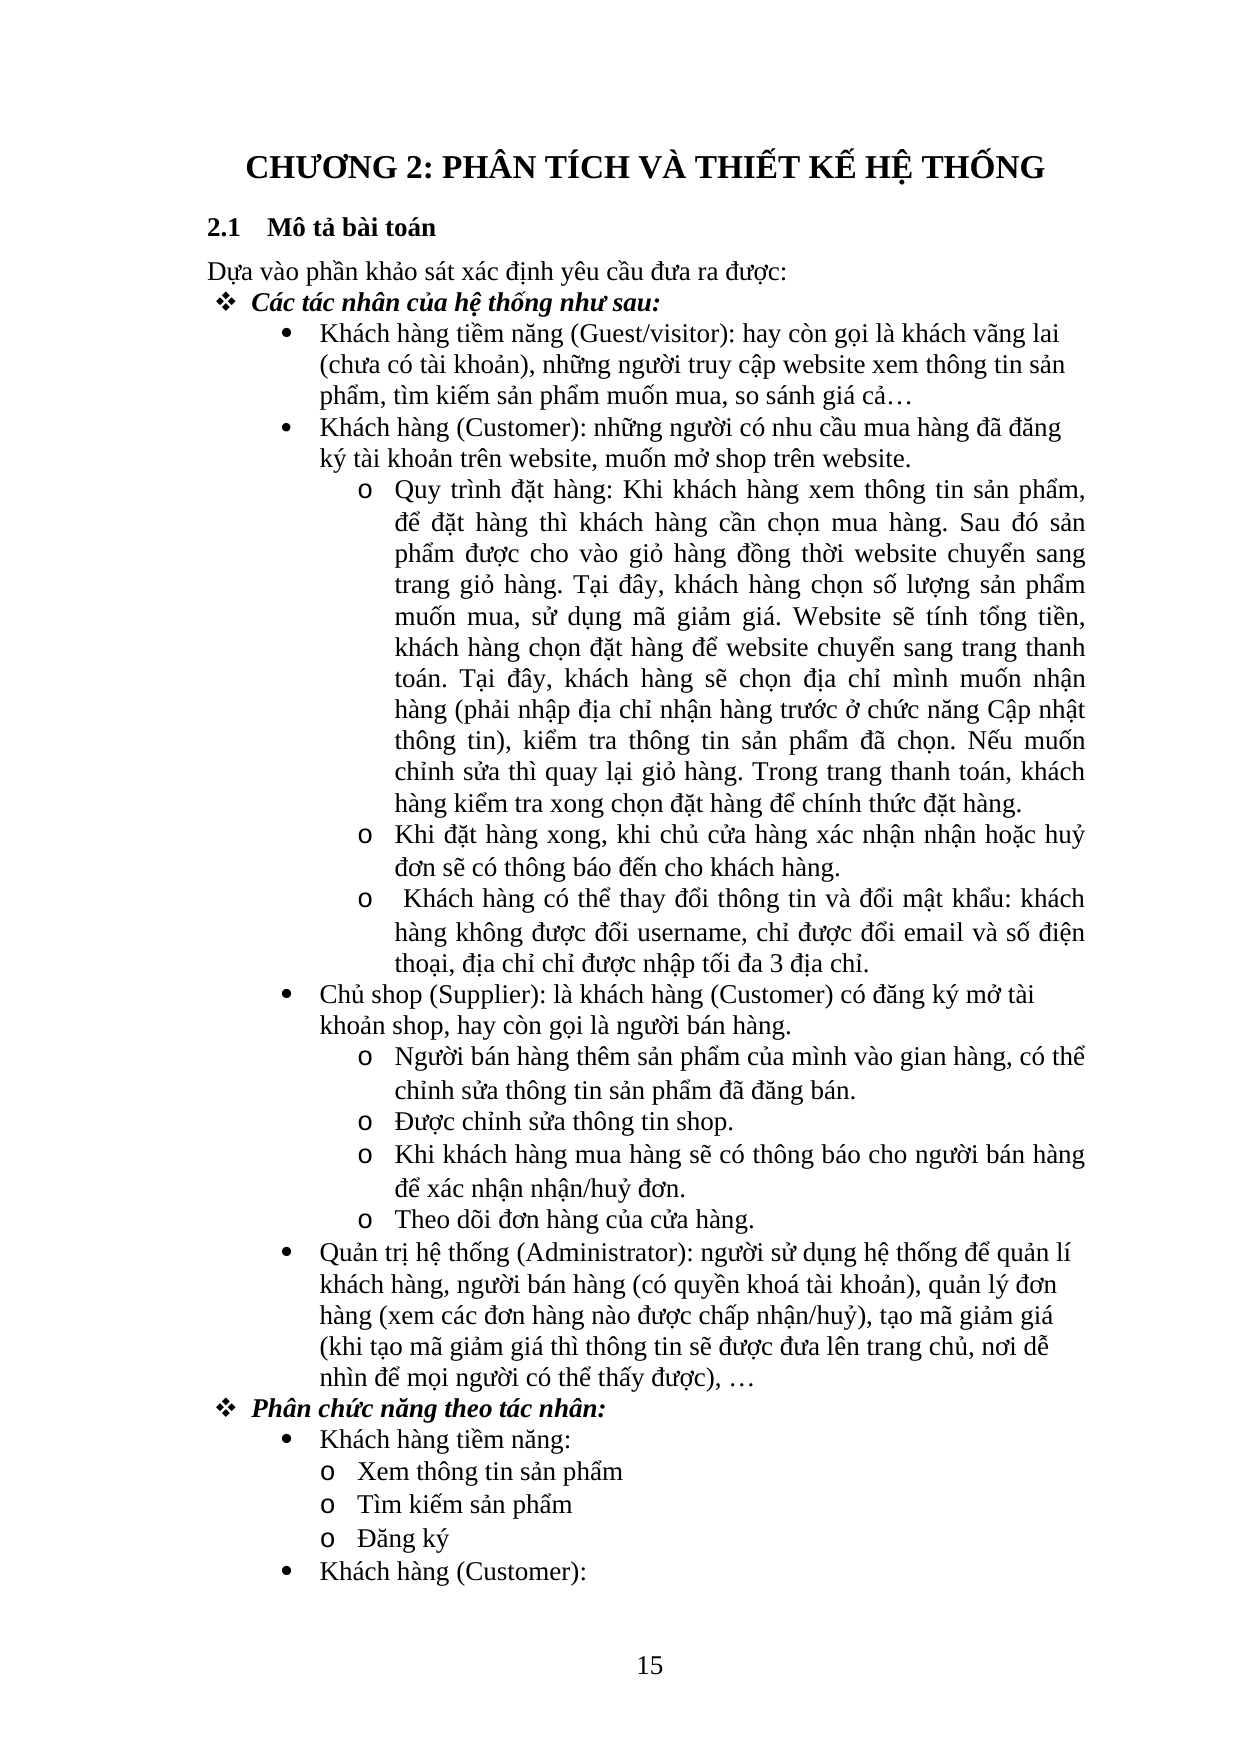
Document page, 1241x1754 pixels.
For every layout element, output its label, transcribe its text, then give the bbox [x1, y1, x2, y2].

list Xem thông tin sản phẩm [319, 1455, 1087, 1488]
list Khi đặt hàng xong, khi chủ cửa hàng xác nhận nhận hoặc huỷ đơn sẽ có thông báo đến cho khách hàng. [357, 818, 1087, 882]
list Quy trình đặt hàng: Khi khách hàng xem thông tin sản phẩm, để đặt hàng thì khách hàng cần chọn mua hàng. Sau đó sản phẩm được cho vào giỏ hàng đồng thời website chuyển sang trang giỏ hàng. Tại đây, khách hàng chọn số lượng sản phẩm muốn mua, sử dụng mã giảm giá. Website sẽ tính tổng tiền, khách hàng chọn đặt hàng để website chuyển sang trang thanh toán. Tại đây, khách hàng sẽ chọn địa chỉ mình muốn nhận hàng (phải nhập địa chỉ nhận hàng trước ở chức năng Cập nhật thông tin), kiểm tra thông tin sản phẩm đã chọn. Nếu muốn chỉnh sửa thì quay lại giỏ hàng. Trong trang thanh toán, khách hàng kiểm tra xong chọn đặt hàng để chính thức đặt hàng. [357, 473, 1087, 818]
list Khách hàng (Customer): [282, 1555, 1092, 1586]
list Khách hàng (Customer): những người có nhu cầu mua hàng đã đăng ký tài khoản trên website, muốn mở shop trên website. [282, 411, 1092, 473]
list Được chỉnh sửa thông tin shop. [357, 1105, 1087, 1138]
list Theo dõi đơn hàng của cửa hàng. [357, 1203, 1087, 1237]
list Các tác nhân của hệ thống như sau: [214, 286, 1087, 317]
list Người bán hàng thêm sản phẩm của mình vào gian hàng, có thể chỉnh sửa thông tin sản phẩm đã đăng bán. [357, 1041, 1087, 1105]
list Tìm kiếm sản phẩm [319, 1488, 1087, 1522]
list Khách hàng tiềm năng (Guest/visitor): hay còn gọi là khách vãng lai (chưa có tài khoản), những người truy cập website xem thông tin sản phẩm, tìm kiếm sản phẩm muốn mua, so sánh giá cả… [282, 317, 1092, 411]
subtitle CHƯƠNG 2: PHÂN TÍCH VÀ THIẾT KẾ HỆ THỐNG [162, 148, 1092, 186]
list Quản trị hệ thống (Administrator): người sử dụng hệ thống để quản lí khách hàng, người bán hàng (có quyền khoá tài khoản), quản lý đơn hàng (xem các đơn hàng nào được chấp nhận/huỷ), tạo mã giảm giá (khi tạo mã giảm giá thì thông tin sẽ được đưa lên trang chủ, nơi dễ nhìn để mọi người có thể thấy được), … [282, 1237, 1092, 1392]
list Chủ shop (Supplier): là khách hàng (Customer) có đăng ký mở tài khoản shop, hay còn gọi là người bán hàng. [282, 978, 1092, 1041]
list Phân chức năng theo tác nhân: [214, 1392, 1087, 1424]
list Khi khách hàng mua hàng sẽ có thông báo cho người bán hàng để xác nhận nhận/huỷ đơn. [357, 1138, 1087, 1203]
list Khách hàng có thể thay đổi thông tin và đổi mật khẩu: khách hàng không được đổi username, chỉ được đổi email và số điện thoại, địa chỉ chỉ được nhập tối đa 3 địa chỉ. [357, 882, 1087, 978]
text Dựa vào phần khảo sát xác định yêu cầu đưa ra được: [207, 255, 1092, 286]
subtitle Mô tả bài toán [207, 211, 1092, 242]
list Khách hàng tiềm năng: [282, 1424, 1092, 1455]
list Đăng ký [319, 1522, 1087, 1555]
